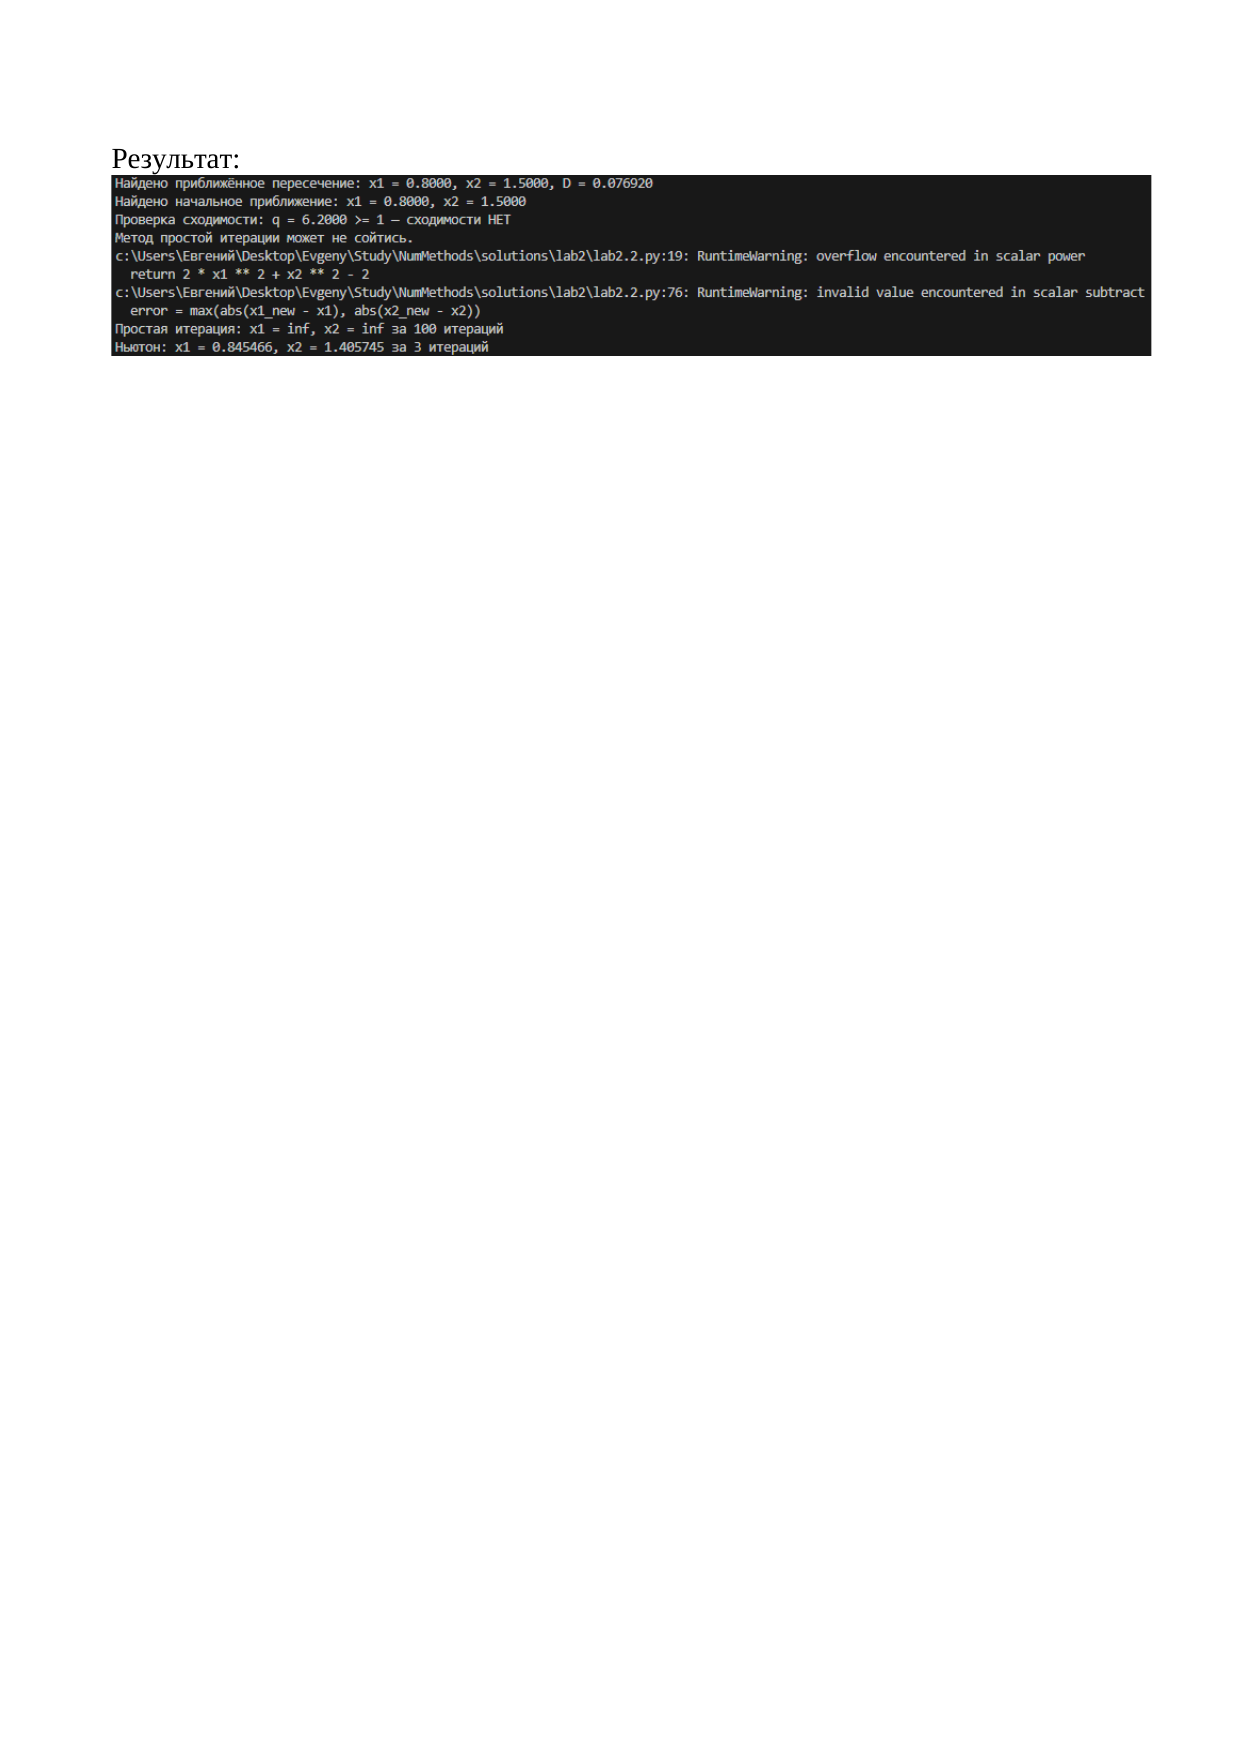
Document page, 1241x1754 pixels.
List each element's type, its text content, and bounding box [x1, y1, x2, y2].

text Результат: [111, 142, 1140, 175]
picture [111, 175, 1152, 356]
